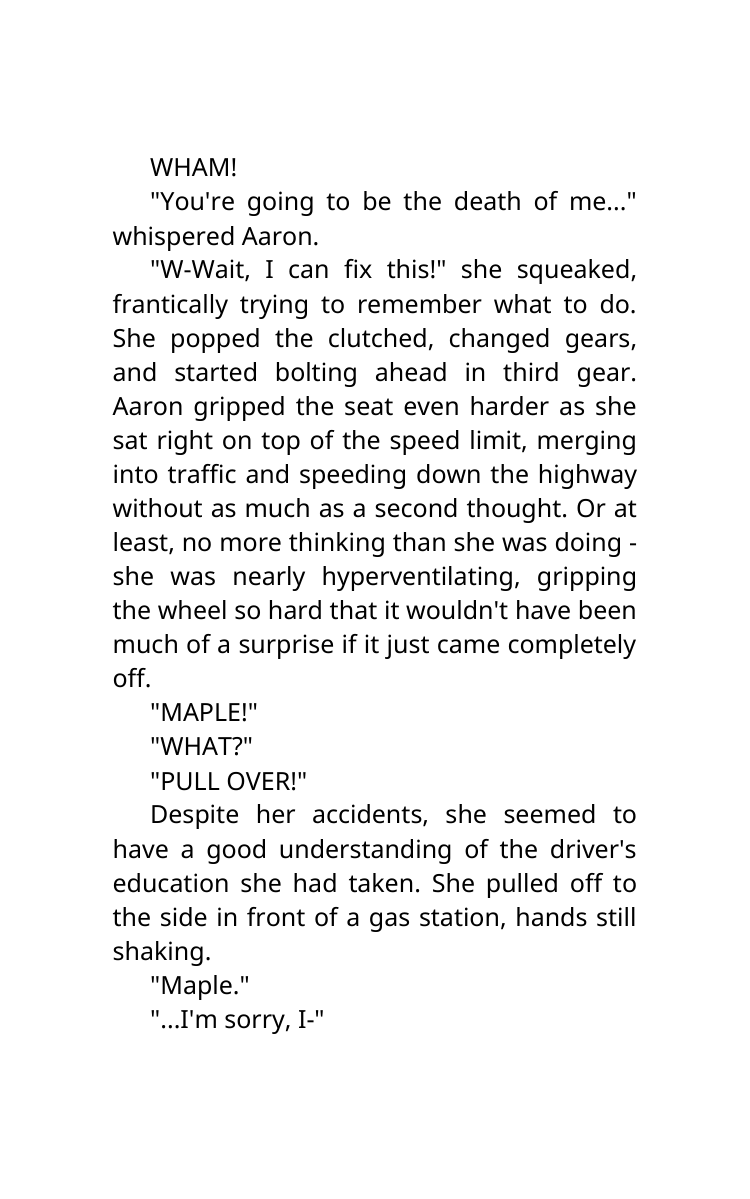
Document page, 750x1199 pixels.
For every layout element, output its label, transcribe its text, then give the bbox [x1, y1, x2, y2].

text "W-Wait, I can fix this!" she squeaked, frantically trying to remember what to do. She popped the clutched, changed gears, and started bolting ahead in third gear. Aaron gripped the seat even harder as she sat right on top of the speed limit, merging into traffic and speeding down the highway without as much as a second thought. Or at least, no more thinking than she was doing - she was nearly hyperventilating, gripping the wheel so hard that it wouldn't have been much of a surprise if it just came completely off. [112, 252, 637, 695]
text "WHAT?" [112, 729, 637, 763]
text Despite her accidents, she seemed to have a good understanding of the driver's education she had taken. She pulled off to the side in front of a gas station, hands still shaking. [112, 797, 637, 967]
text "You're going to be the death of me..." whispered Aaron. [112, 184, 637, 252]
text "MAPLE!" [112, 695, 637, 729]
text "...I'm sorry, I-" [112, 1002, 637, 1036]
text "PULL OVER!" [112, 763, 637, 797]
text "Maple." [112, 967, 637, 1002]
text WHAM! [112, 150, 637, 184]
